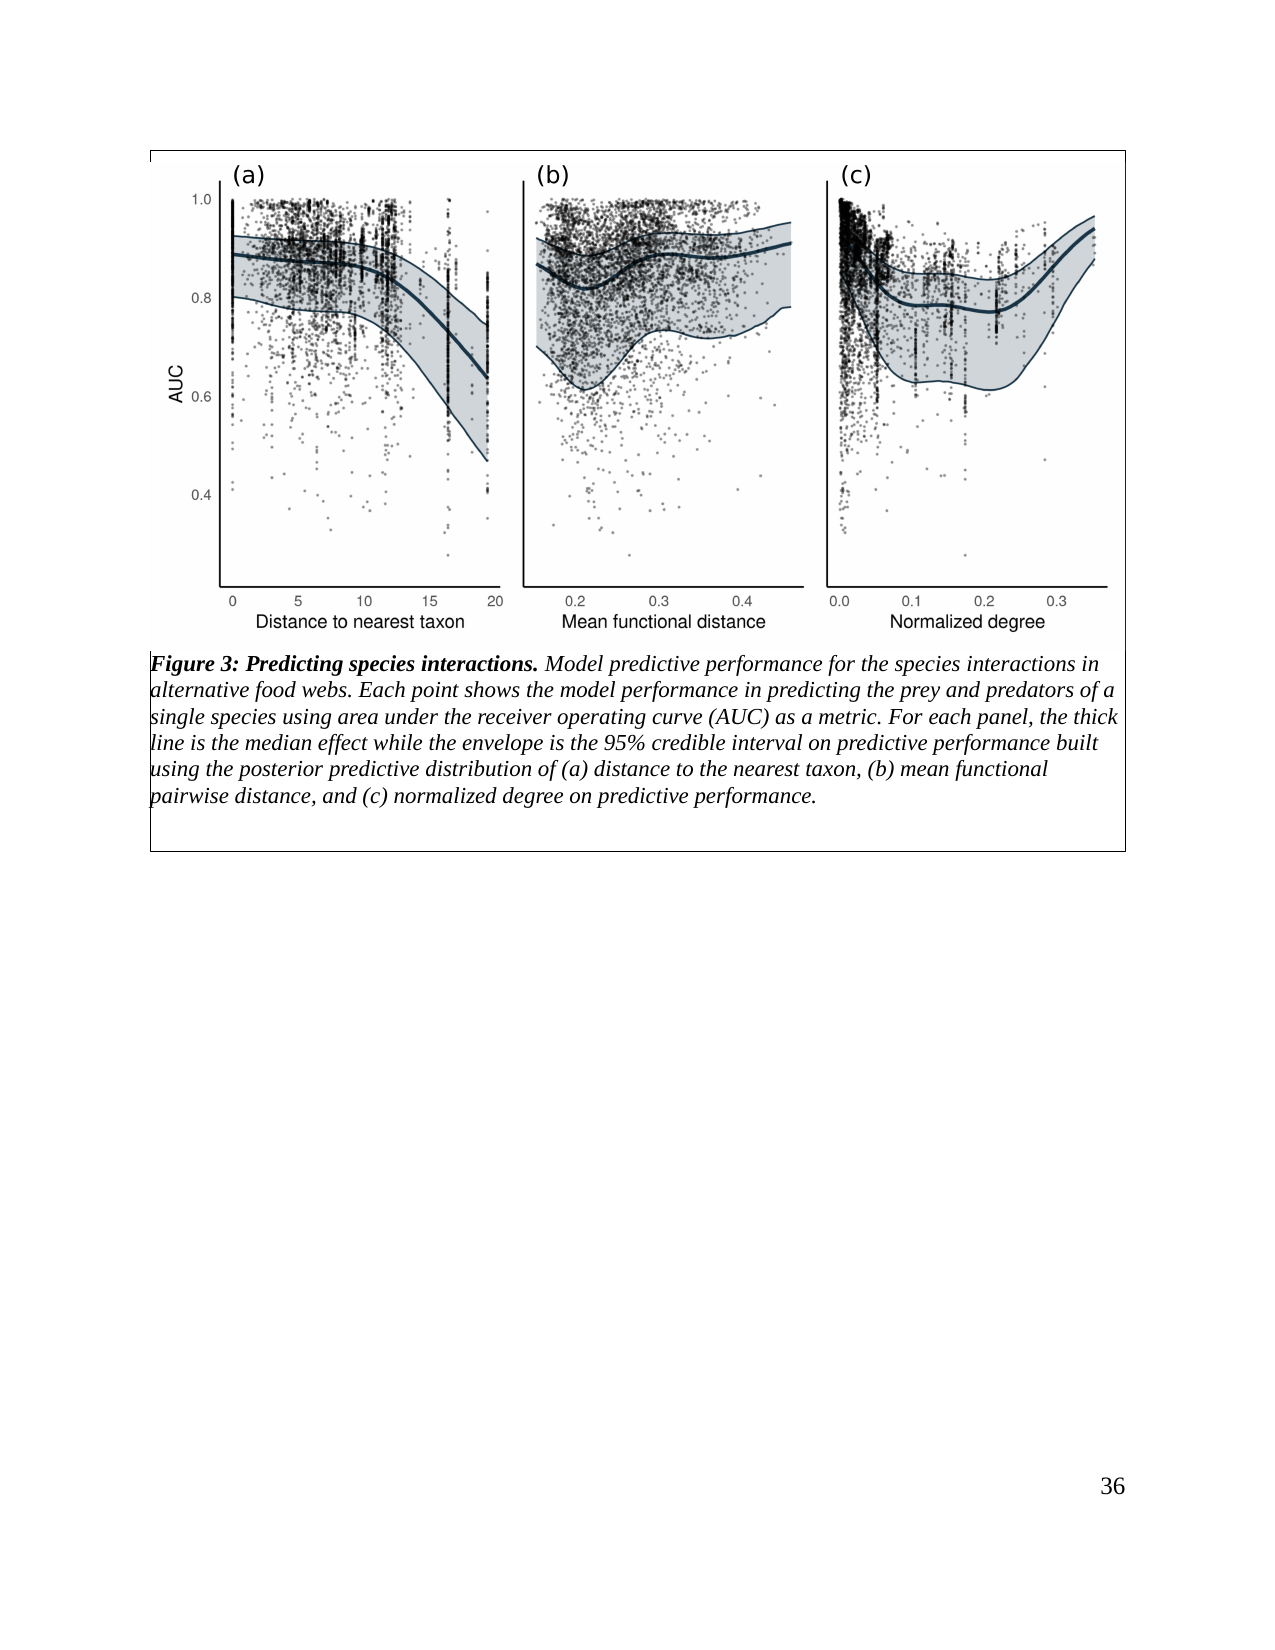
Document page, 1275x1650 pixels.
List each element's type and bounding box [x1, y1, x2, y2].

picture [150, 162, 1125, 651]
